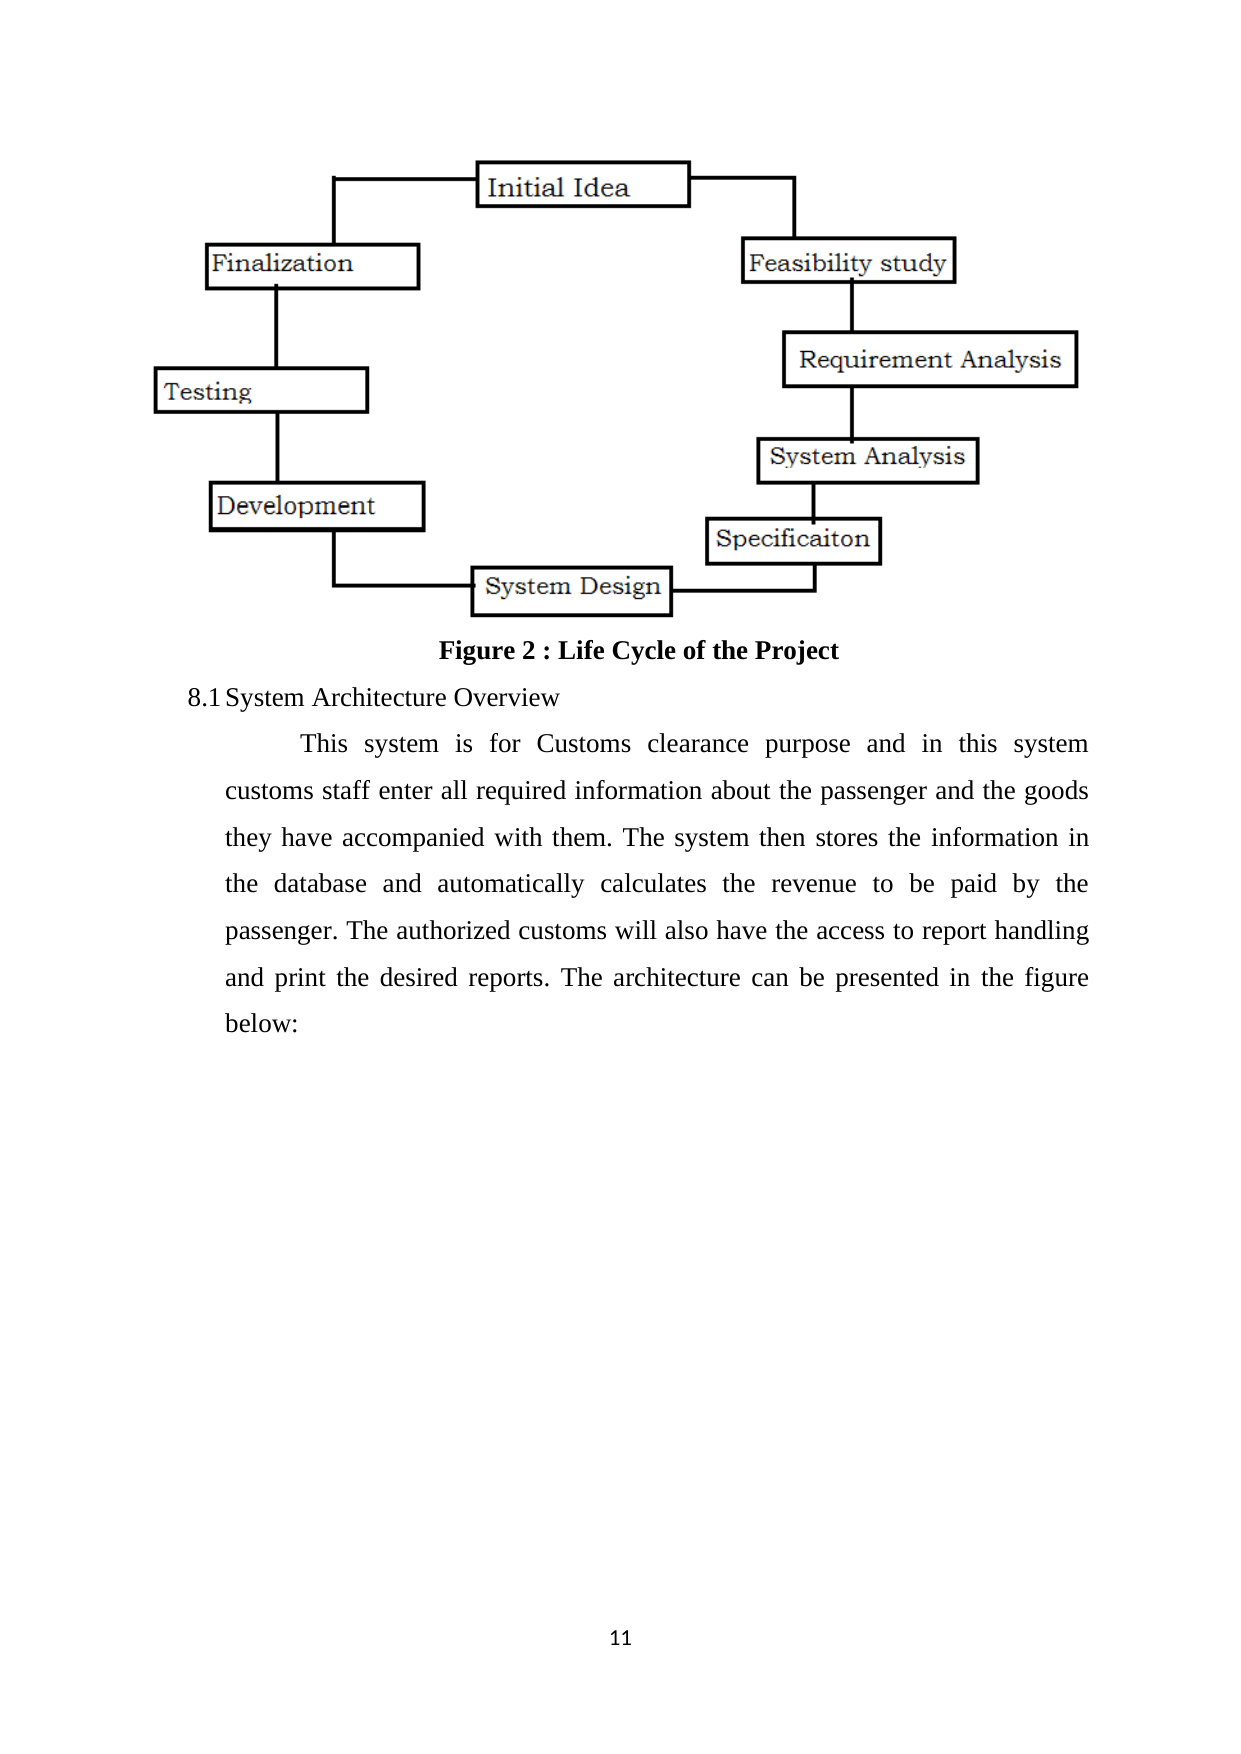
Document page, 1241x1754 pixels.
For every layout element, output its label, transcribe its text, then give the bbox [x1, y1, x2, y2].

picture [150, 150, 1090, 634]
list Figure 2 : Life Cycle of the Project [187, 634, 1090, 665]
list System Architecture Overview [187, 681, 1090, 712]
list This system is for Customs clearance purpose and in this system customs staff enter all required information about the passenger and the goods they have accompanied with them. The system then stores the information in the database and automatically calculates the revenue to be paid by the passenger. The authorized customs will also have the access to report handling and print the desired reports. The architecture can be presented in the figure below: [225, 727, 1090, 1038]
